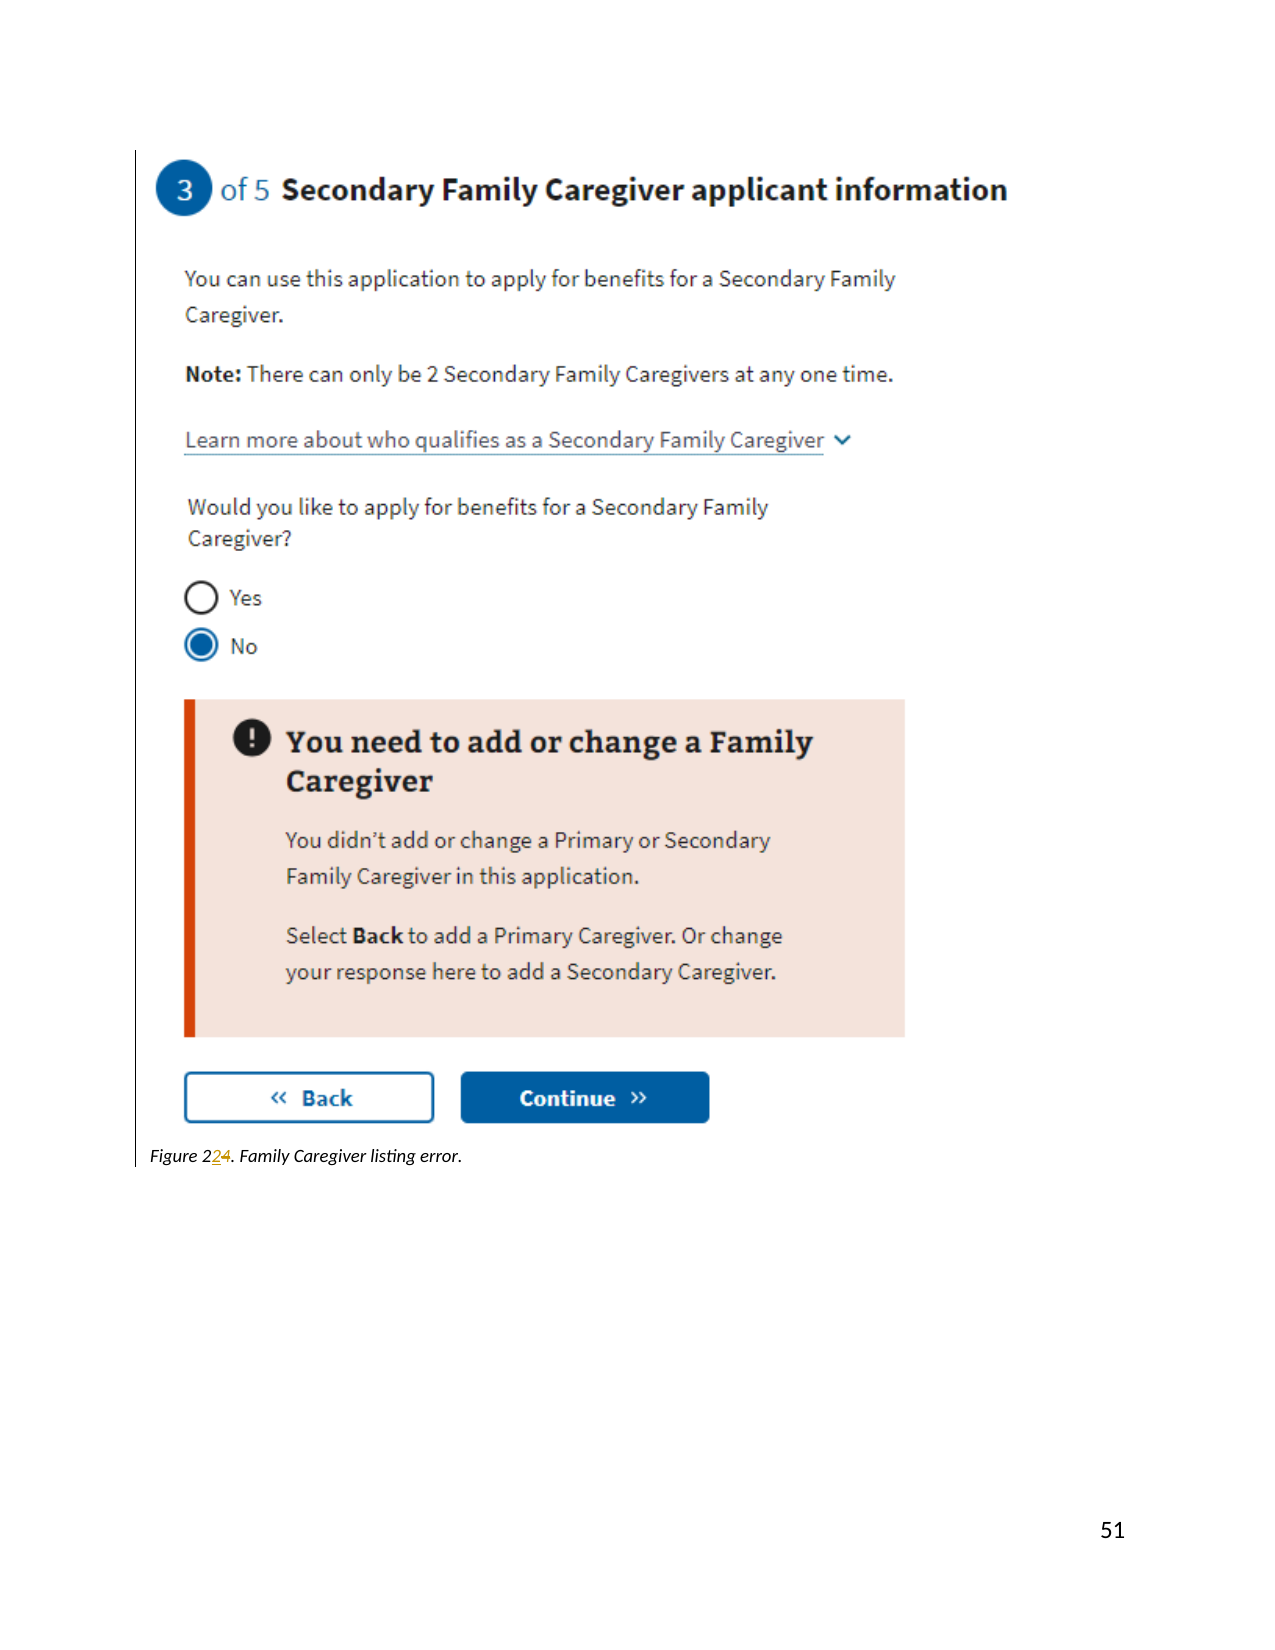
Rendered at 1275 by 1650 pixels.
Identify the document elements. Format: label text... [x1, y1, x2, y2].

picture [150, 150, 1049, 1136]
